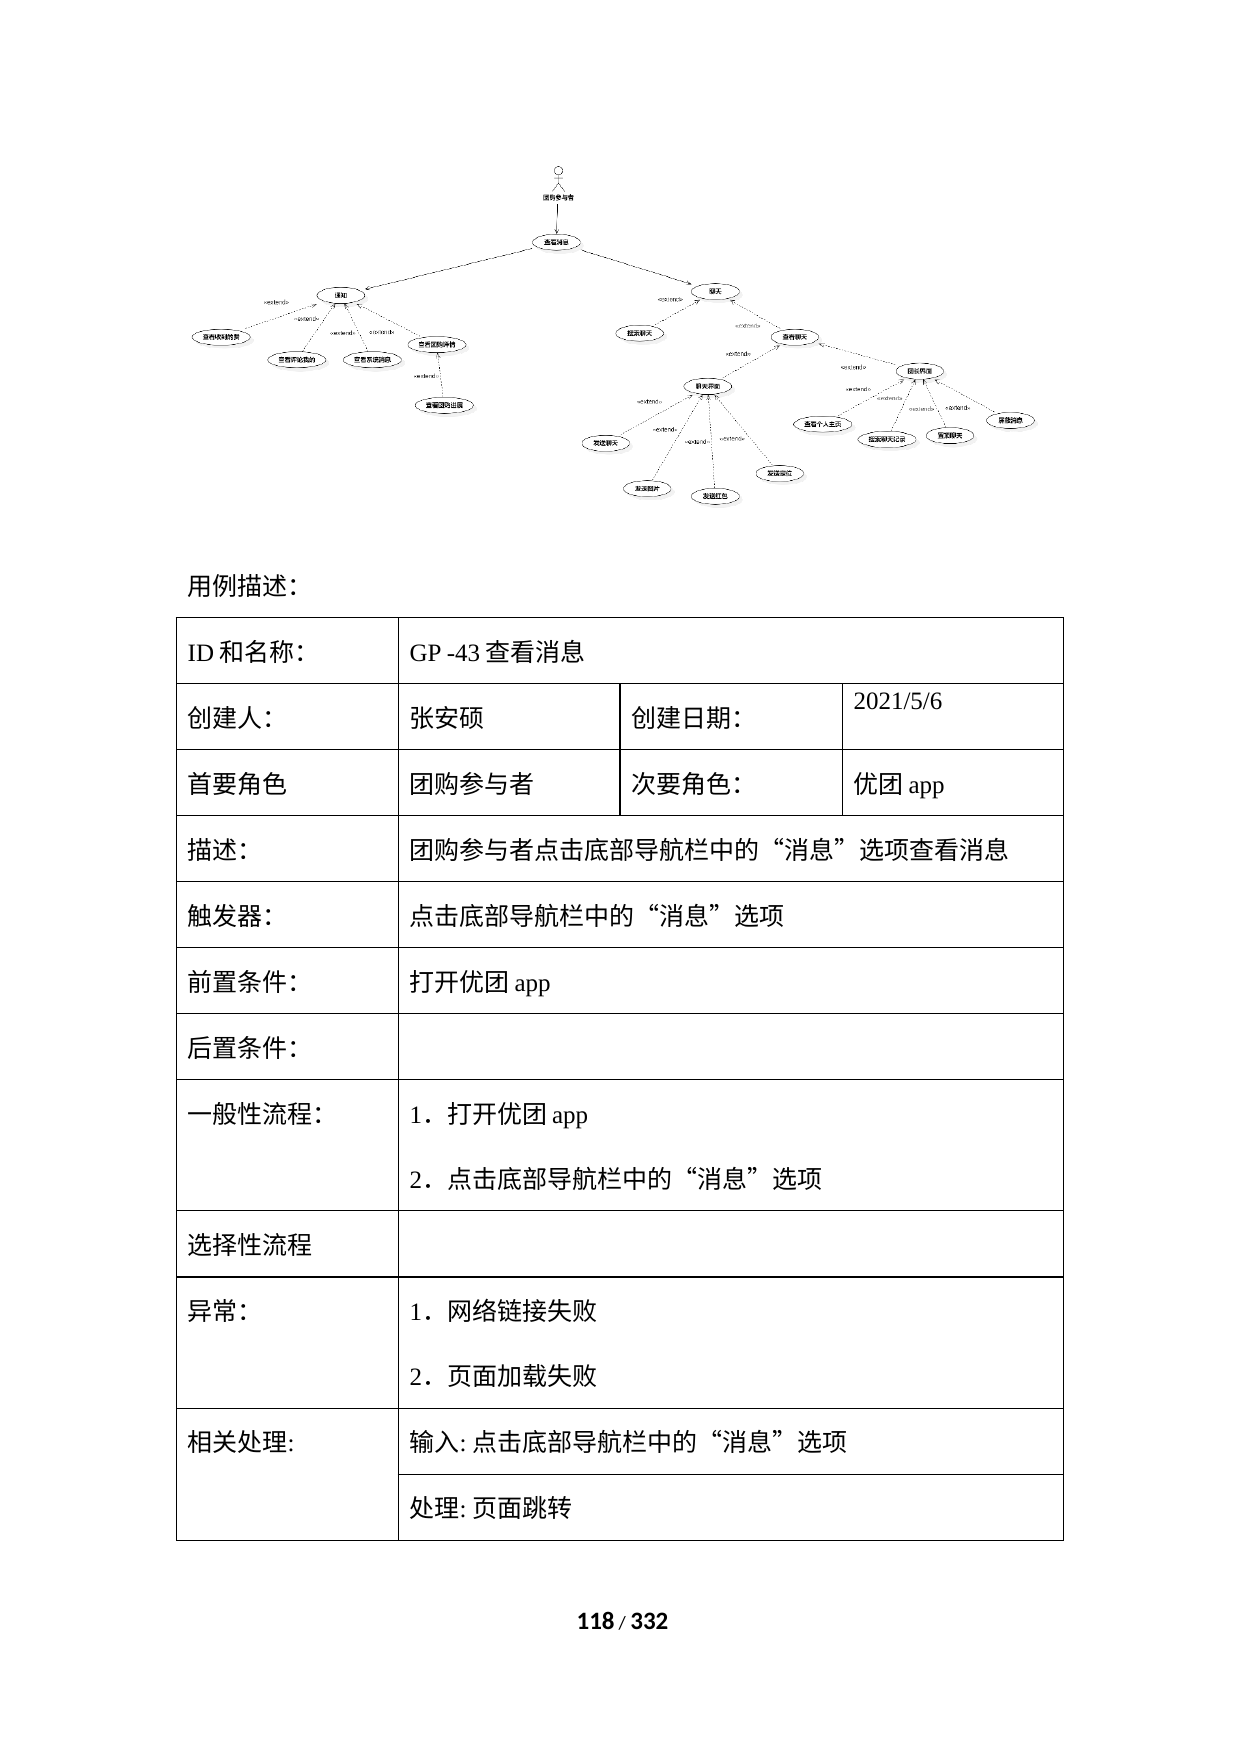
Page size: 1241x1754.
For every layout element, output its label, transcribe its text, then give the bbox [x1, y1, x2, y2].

picture [187, 162, 1053, 523]
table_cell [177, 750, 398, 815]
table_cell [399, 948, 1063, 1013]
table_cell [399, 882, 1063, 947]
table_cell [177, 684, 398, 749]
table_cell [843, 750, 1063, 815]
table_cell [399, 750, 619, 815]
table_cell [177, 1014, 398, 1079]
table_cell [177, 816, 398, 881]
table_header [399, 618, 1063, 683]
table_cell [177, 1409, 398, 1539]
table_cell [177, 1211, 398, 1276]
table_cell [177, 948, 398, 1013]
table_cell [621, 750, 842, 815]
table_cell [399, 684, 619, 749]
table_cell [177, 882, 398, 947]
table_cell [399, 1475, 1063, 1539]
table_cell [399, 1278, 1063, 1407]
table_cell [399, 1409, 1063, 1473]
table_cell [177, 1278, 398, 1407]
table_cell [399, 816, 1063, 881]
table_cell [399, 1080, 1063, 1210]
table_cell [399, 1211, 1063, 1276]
text 用例描述： [187, 552, 1053, 617]
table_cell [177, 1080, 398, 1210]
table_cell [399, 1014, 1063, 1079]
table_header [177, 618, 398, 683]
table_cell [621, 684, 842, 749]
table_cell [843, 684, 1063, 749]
